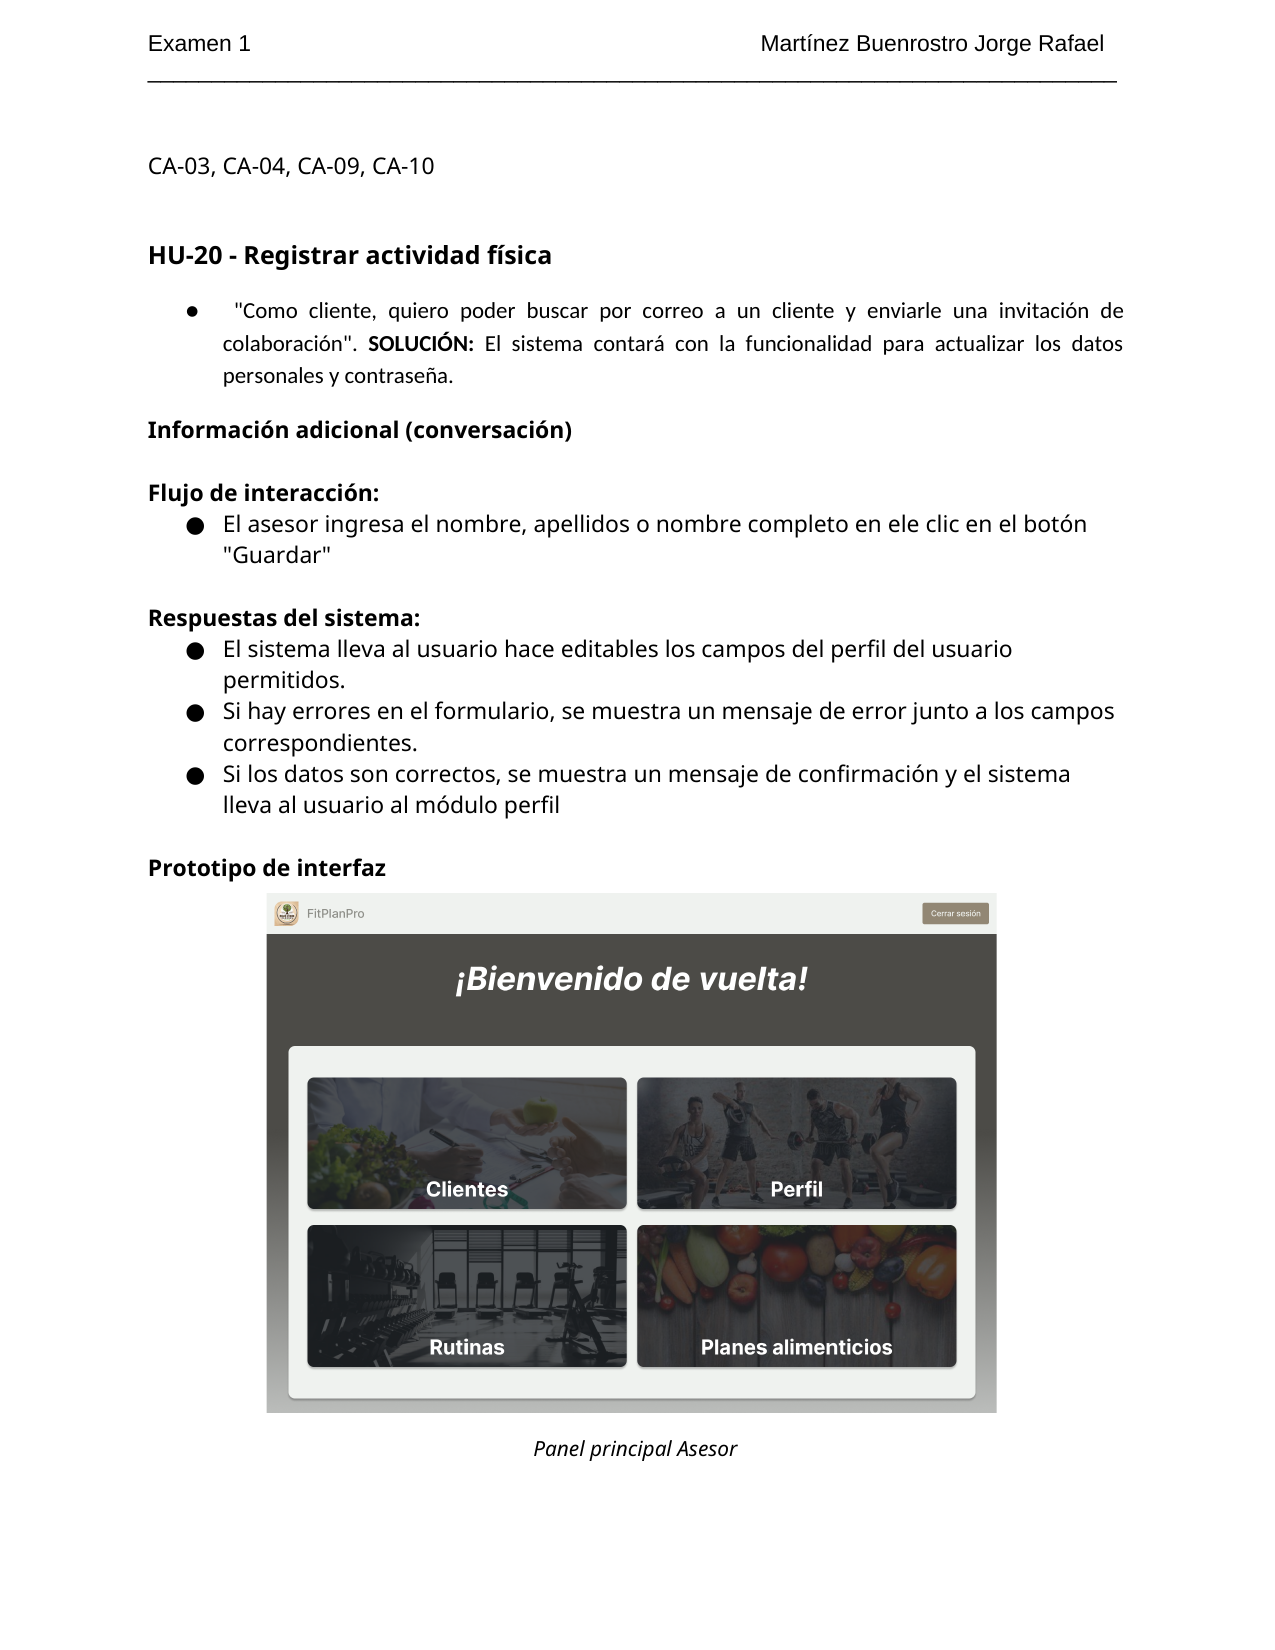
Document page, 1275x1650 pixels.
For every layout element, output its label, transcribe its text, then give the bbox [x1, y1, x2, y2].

list El asesor ingresa el nombre, apellidos o nombre completo en ele clic en el botón "Guardar" [185, 508, 1116, 570]
subtitle HU-20 - Registrar actividad física [148, 237, 1125, 272]
table_header [148, 883, 1125, 1423]
list El sistema lleva al usuario hace editables los campos del perfil del usuario permitidos. [185, 633, 1116, 695]
text CA-03, CA-04, CA-09, CA-10 [148, 150, 1116, 181]
list "Como cliente, quiero poder buscar por correo a un cliente y enviarle una invitación de colaboración". SOLUCIÓN: El sistema contará con la funcionalidad para actualizar los datos personales y contraseña. [185, 297, 1125, 389]
text Información adicional (conversación) [148, 414, 1116, 445]
text Respuestas del sistema: [148, 601, 1116, 633]
list Si hay errores en el formulario, se muestra un mensaje de error junto a los campos correspondientes. [185, 695, 1116, 758]
table_cell Panel principal Asesor [148, 1423, 1125, 1472]
picture [266, 893, 997, 1413]
list Si los datos son correctos, se muestra un mensaje de confirmación y el sistema lleva al usuario al módulo perfil [185, 758, 1116, 820]
text Flujo de interacción: [148, 476, 1116, 508]
text Prototipo de interfaz [148, 851, 1116, 883]
